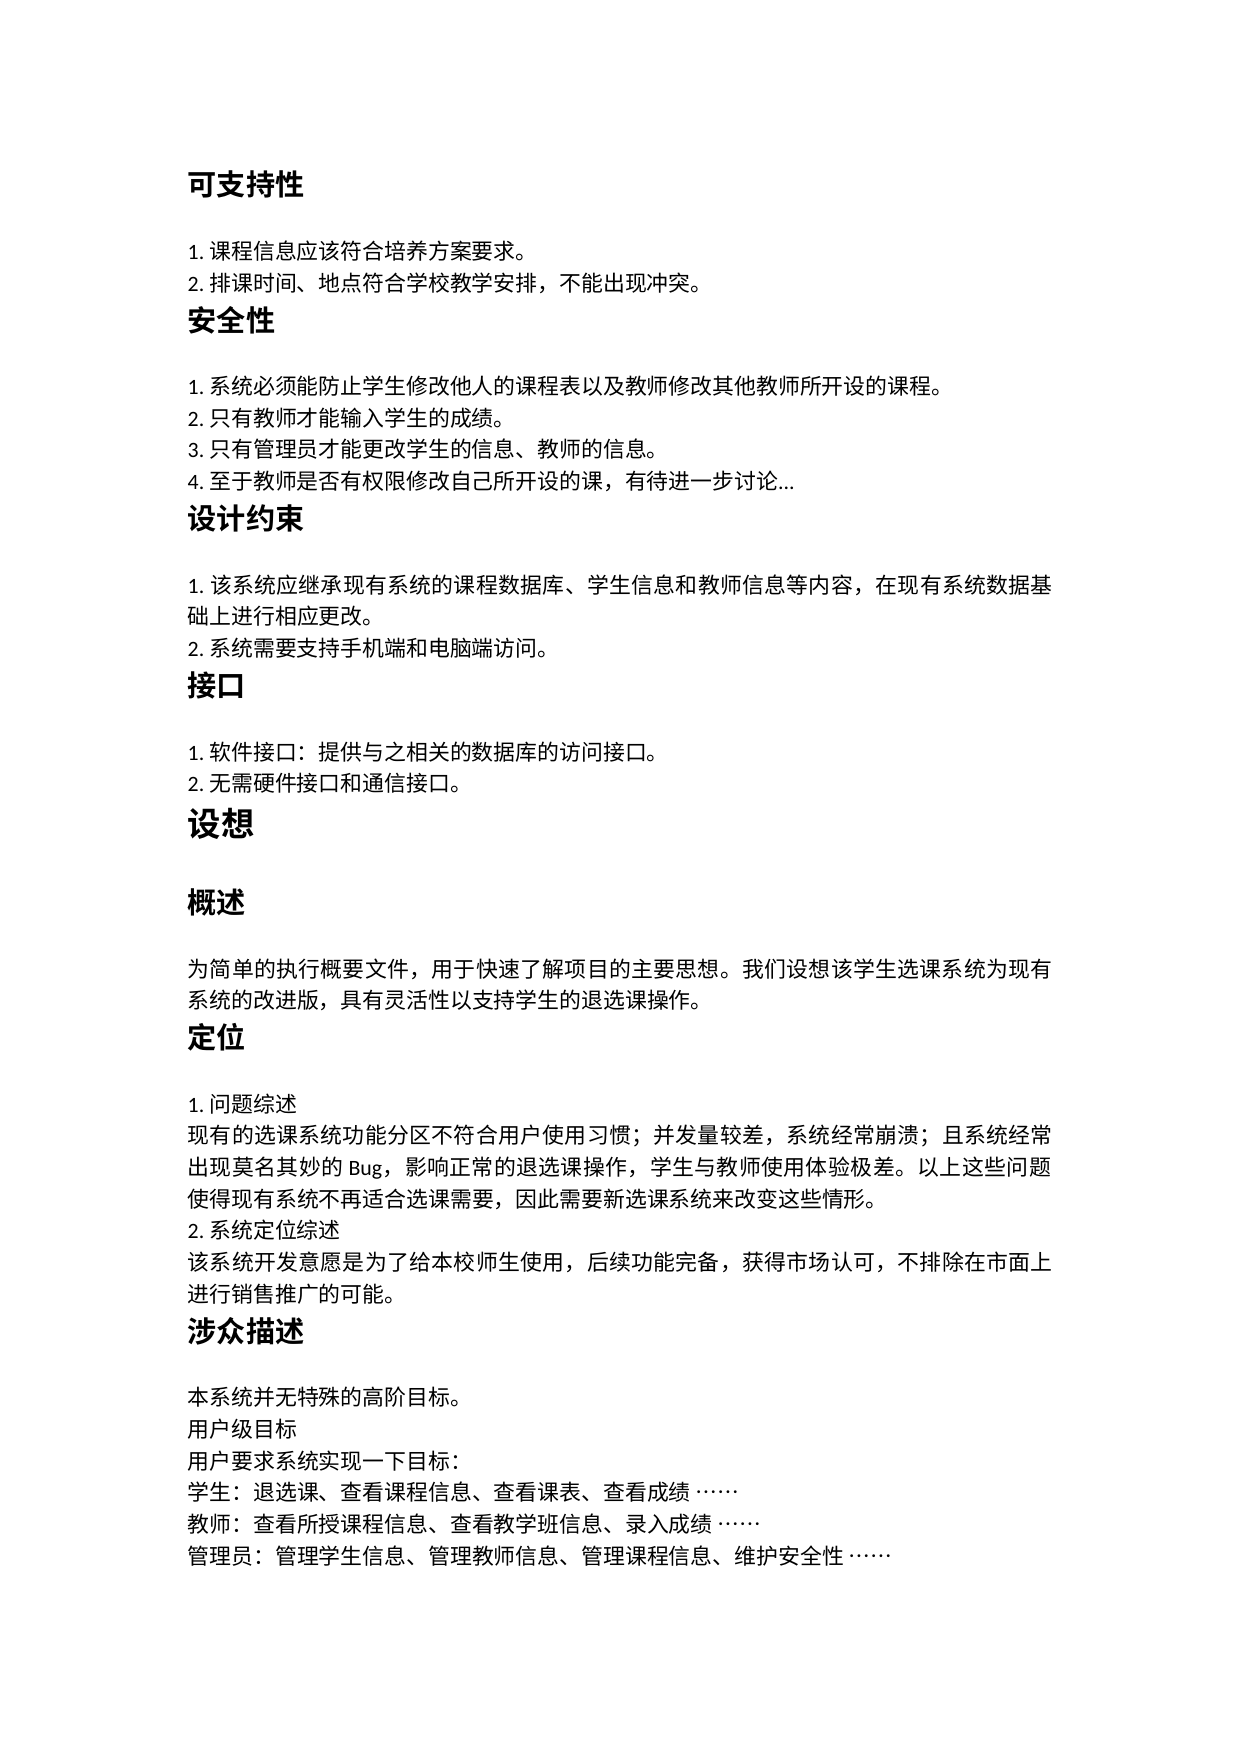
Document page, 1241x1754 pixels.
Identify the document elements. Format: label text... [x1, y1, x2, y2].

text 设想 [187, 798, 1053, 846]
text 1. 问题综述 [187, 1087, 1053, 1118]
text 2. 系统需要支持手机端和电脑端访问。 [187, 631, 1053, 663]
text 用户级目标 [187, 1412, 1053, 1444]
text 2. 无需硬件接口和通信接口。 [187, 766, 1053, 798]
text 管理员：管理学生信息、管理教师信息、管理课程信息、维护安全性 …… [187, 1539, 1053, 1570]
text 1. 软件接口：提供与之相关的数据库的访问接口。 [187, 734, 1053, 766]
text 用户要求系统实现一下目标： [187, 1444, 1053, 1475]
text 1. 课程信息应该符合培养方案要求。 [187, 234, 1053, 266]
text 学生：退选课、查看课程信息、查看课表、查看成绩 …… [187, 1475, 1053, 1507]
text 定位 [187, 1015, 1053, 1057]
text 设计约束 [187, 496, 1053, 538]
text 3. 只有管理员才能更改学生的信息、教师的信息。 [187, 432, 1053, 464]
text 概述 [187, 880, 1053, 922]
text 1. 系统必须能防止学生修改他人的课程表以及教师修改其他教师所开设的课程。 [187, 369, 1053, 401]
text 1. 该系统应继承现有系统的课程数据库、学生信息和教师信息等内容，在现有系统数据基础上进行相应更改。 [187, 568, 1053, 631]
text 2. 系统定位综述 [187, 1213, 1053, 1245]
text 接口 [187, 663, 1053, 705]
text 安全性 [187, 297, 1053, 339]
text 现有的选课系统功能分区不符合用户使用习惯；并发量较差，系统经常崩溃；且系统经常出现莫名其妙的Bug，影响正常的退选课操作，学生与教师使用体验极差。以上这些问题使得现有系统不再适合选课需要，因此需要新选课系统来改变这些情形。 [187, 1118, 1053, 1213]
text 教师：查看所授课程信息、查看教学班信息、录入成绩 …… [187, 1507, 1053, 1539]
text 为简单的执行概要文件，用于快速了解项目的主要思想。我们设想该学生选课系统为现有系统的改进版，具有灵活性以支持学生的退选课操作。 [187, 952, 1053, 1015]
text 2. 只有教师才能输入学生的成绩。 [187, 401, 1053, 432]
text 本系统并无特殊的高阶目标。 [187, 1380, 1053, 1412]
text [187, 1245, 1053, 1308]
text 可支持性 [187, 162, 1053, 204]
text 涉众描述 [187, 1308, 1053, 1351]
text 4. 至于教师是否有权限修改自己所开设的课，有待进一步讨论... [187, 464, 1053, 496]
text 2. 排课时间、地点符合学校教学安排，不能出现冲突。 [187, 266, 1053, 297]
